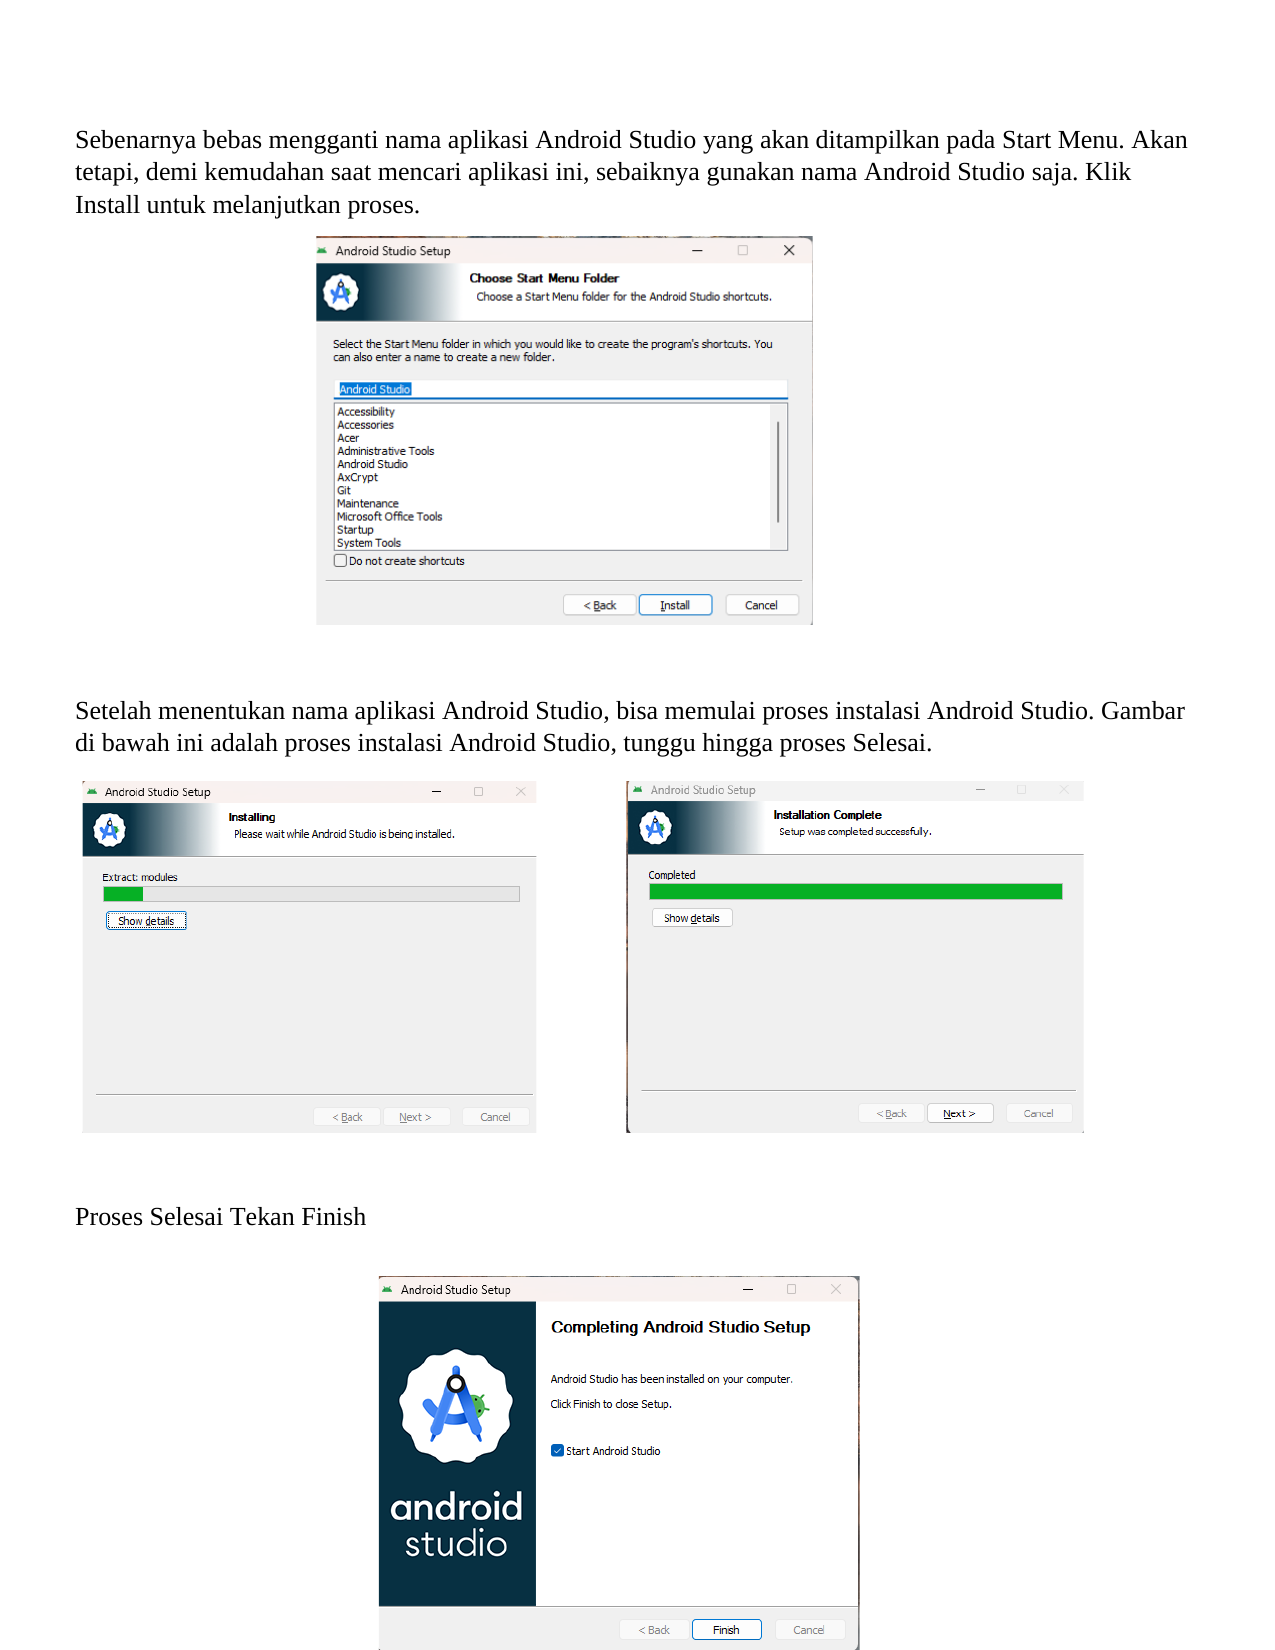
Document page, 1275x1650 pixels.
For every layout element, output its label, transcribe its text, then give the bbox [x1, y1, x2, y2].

text Setelah menentukan nama aplikasi Android Studio, bisa memulai proses instalasi Android Studio. Gambar di bawah ini adalah proses instalasi Android Studio, tunggu hingga proses Selesai. [75, 695, 1200, 757]
picture [378, 1276, 860, 1650]
picture [626, 781, 1084, 1133]
picture [82, 781, 537, 1133]
text Proses Selesai Tekan Finish [75, 1201, 1200, 1231]
picture [316, 236, 813, 625]
text Sebenarnya bebas mengganti nama aplikasi Android Studio yang akan ditampilkan pada Start Menu. Akan tetapi, demi kemudahan saat mencari aplikasi ini, sebaiknya gunakan nama Android Studio saja. Klik Install untuk melanjutkan proses. [75, 124, 1200, 219]
